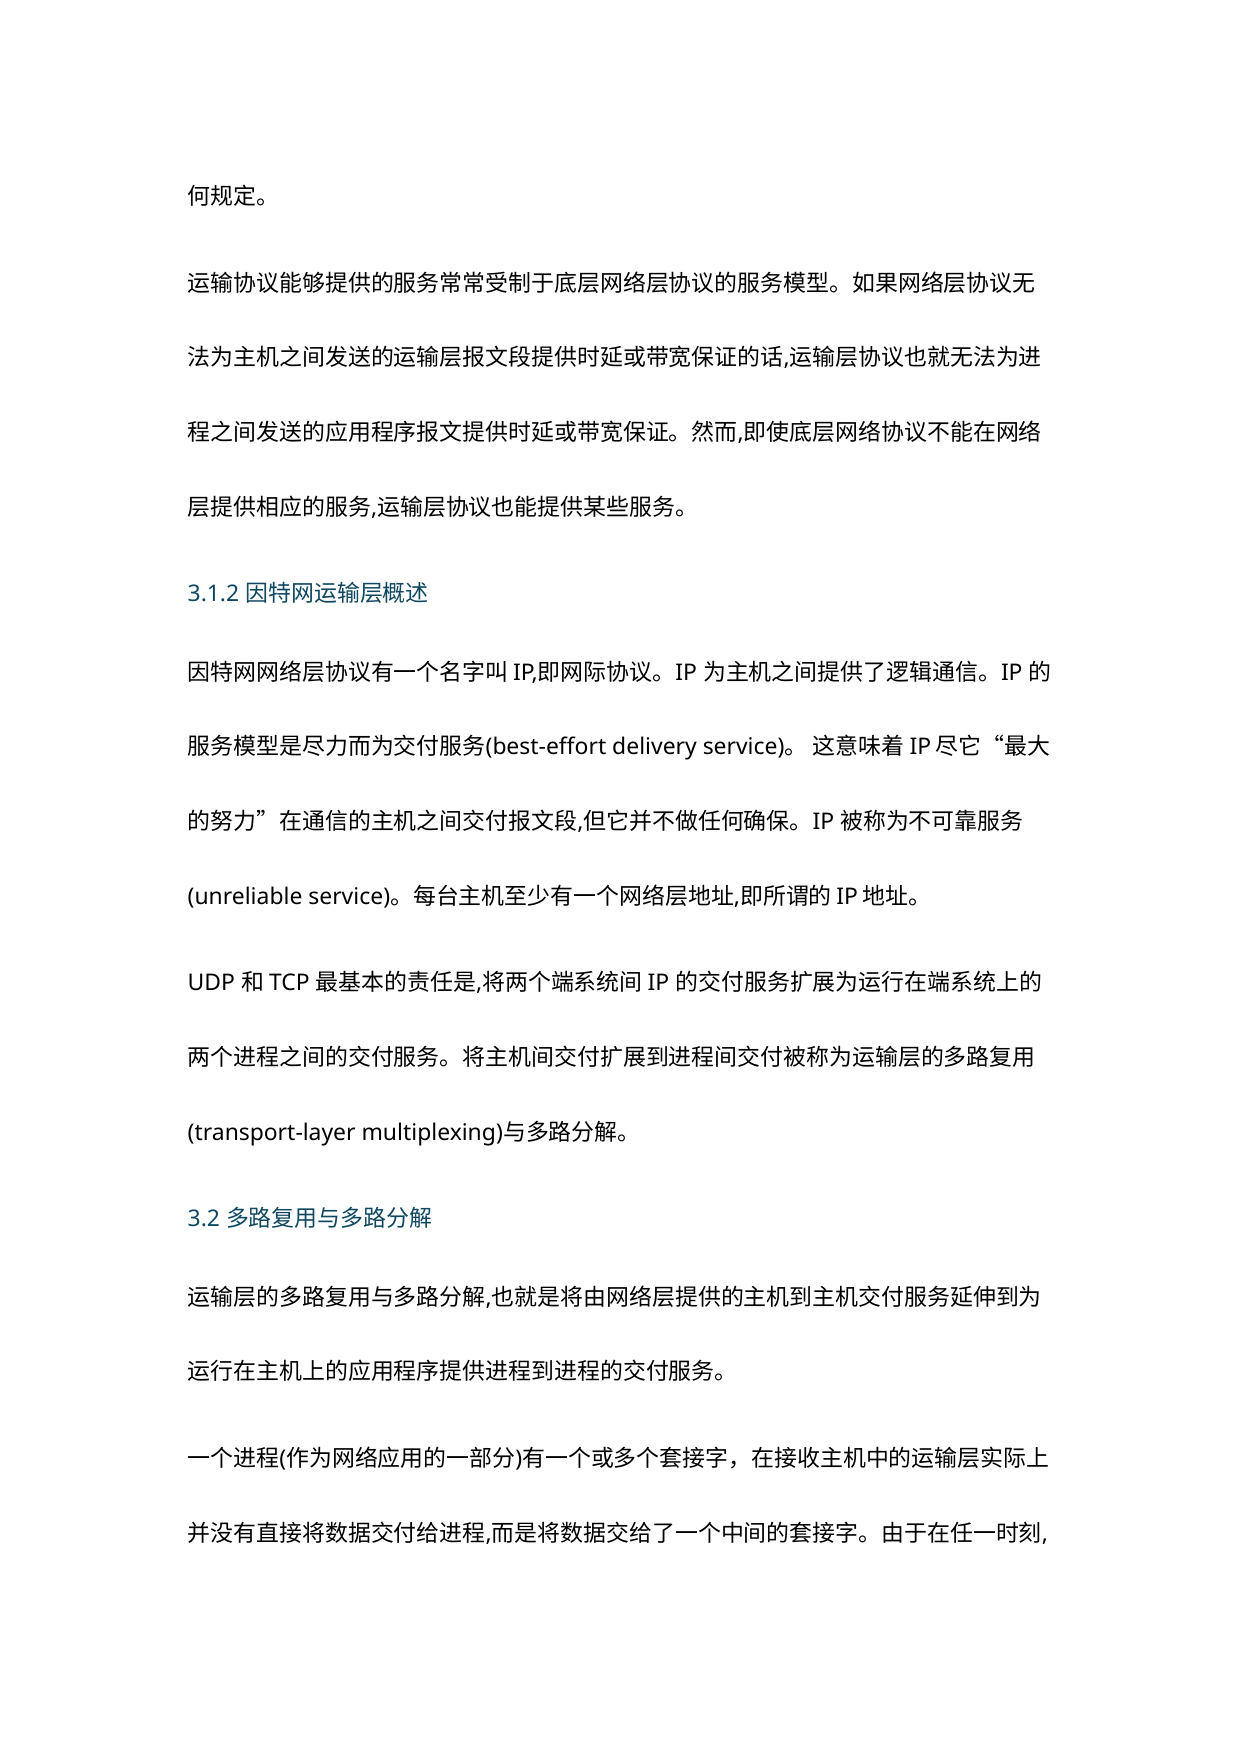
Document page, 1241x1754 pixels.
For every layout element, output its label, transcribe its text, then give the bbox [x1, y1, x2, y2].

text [187, 1424, 1053, 1564]
subtitle 3.1.2 因特网运输层概述 [187, 559, 1053, 624]
text UDP 和 TCP 最基本的责任是,将两个端系统间 IP 的交付服务扩展为运行在端系统上的两个进程之间的交付服务。将主机间交付扩展到进程间交付被称为运输层的多路复用 (transport-layer multiplexing)与多路分解。 [187, 948, 1053, 1163]
text 运输层的多路复用与多路分解,也就是将由网络层提供的主机到主机交付服务延伸到为运行在主机上的应用程序提供进程到进程的交付服务。 [187, 1263, 1053, 1402]
text 因特网网络层协议有一个名字叫IP,即网际协议。IP 为主机之间提供了逻辑通信。IP 的服务模型是尽力而为交付服务(best-effort delivery service)。 这意味着 IP尽它“最大的努力”在通信的主机之间交付报文段,但它并不做任何确保。IP 被称为不可靠服务 (unreliable service)。每台主机至少有一个网络层地址,即所谓的IP地址。 [187, 638, 1053, 927]
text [187, 162, 1053, 227]
text 运输协议能够提供的服务常常受制于底层网络层协议的服务模型。如果网络层协议无法为主机之间发送的运输层报文段提供时延或带宽保证的话,运输层协议也就无法为进程之间发送的应用程序报文提供时延或带宽保证。然而,即使底层网络协议不能在网络层提供相应的服务,运输层协议也能提供某些服务。 [187, 248, 1053, 538]
subtitle 3.2 多路复用与多路分解 [187, 1184, 1053, 1249]
